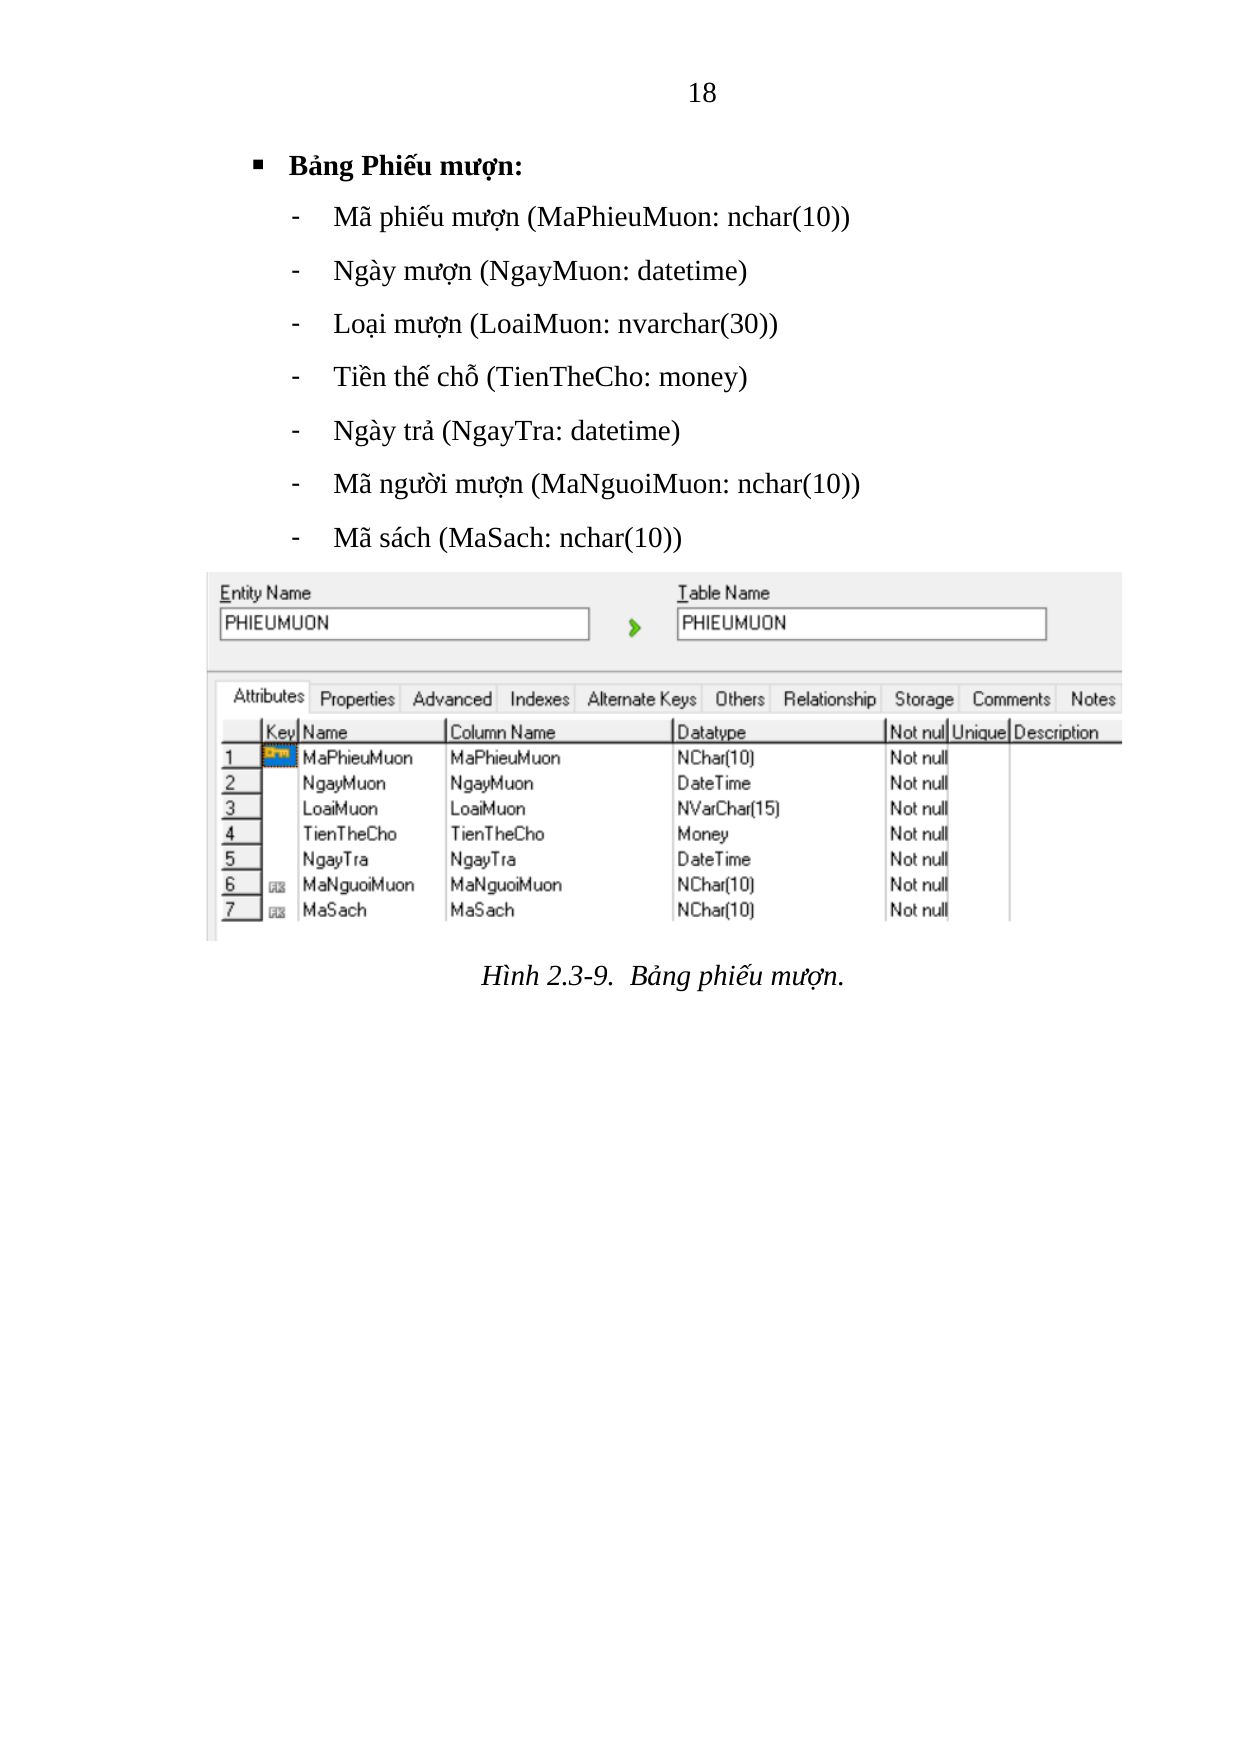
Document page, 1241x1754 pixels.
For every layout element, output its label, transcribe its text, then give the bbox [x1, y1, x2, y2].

picture [206, 572, 1123, 941]
list Ngày trả (NgayTra: datetime) [296, 412, 1122, 447]
list Mã người mượn (MaNguoiMuon: nchar(10)) [296, 465, 1122, 501]
list Ngày mượn (NgayMuon: datetime) [296, 252, 1122, 287]
list Mã sách (MaSach: nchar(10)) [296, 519, 1122, 554]
list Bảng Phiếu mượn: [251, 148, 1122, 181]
list Mã phiếu mượn (MaPhieuMuon: nchar(10)) [296, 198, 1122, 234]
text Hình 2.3-9. Bảng phiếu mượn. [207, 958, 1122, 991]
list Loại mượn (LoaiMuon: nvarchar(30)) [296, 305, 1122, 341]
list Tiền thế chỗ (TienTheCho: money) [296, 358, 1122, 394]
